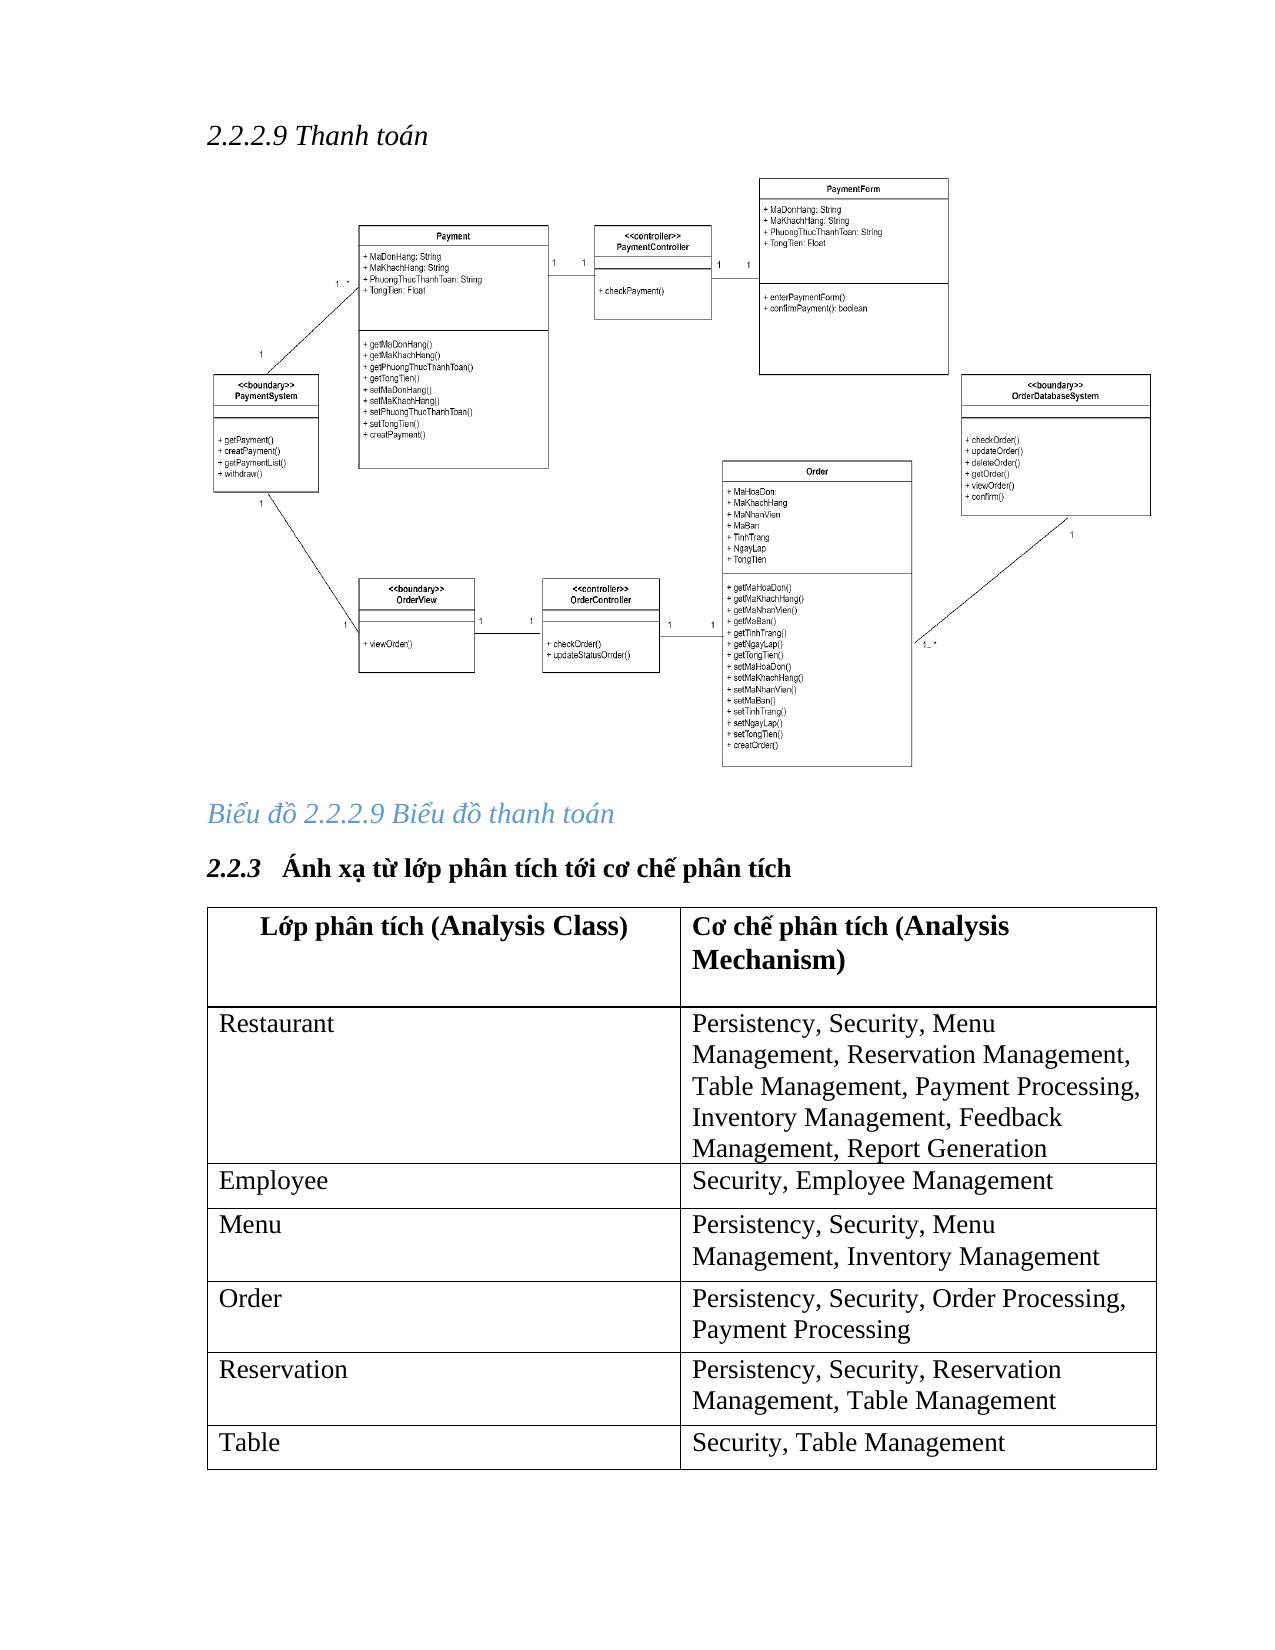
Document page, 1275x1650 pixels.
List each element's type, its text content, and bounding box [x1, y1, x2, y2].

text 2.2.2.9 Thanh toán [207, 118, 1157, 152]
table_cell Persistency, Security, Menu Management, Inventory Management [681, 1209, 1156, 1281]
picture [206, 171, 1157, 777]
table_cell Persistency, Security, Reservation Management, Table Management [681, 1353, 1156, 1425]
table_cell Order [208, 1282, 680, 1352]
table_cell Employee [208, 1164, 680, 1208]
subtitle Ánh xạ từ lớp phân tích tới cơ chế phân tích [207, 857, 1157, 882]
table_cell Security, Table Management [681, 1426, 1156, 1469]
table_header Lớp phân tích (Analysis Class) [208, 908, 680, 1006]
table_cell Menu [208, 1209, 680, 1281]
table_cell Security, Employee Management [681, 1164, 1156, 1208]
table_header Cơ chế phân tích (Analysis Mechanism) [681, 908, 1156, 1006]
table_cell Persistency, Security, Menu Management, Reservation Management, Table Management, Payment Processing, Inventory Management, Feedback Management, Report Generation [681, 1008, 1156, 1163]
table_cell Persistency, Security, Order Processing, Payment Processing [681, 1282, 1156, 1352]
table_cell Restaurant [208, 1008, 680, 1163]
table_cell Table [208, 1426, 680, 1469]
text Biểu đồ 2.2.2.9 Biểu đồ thanh toán [207, 796, 1157, 829]
table_cell Reservation [208, 1353, 680, 1425]
